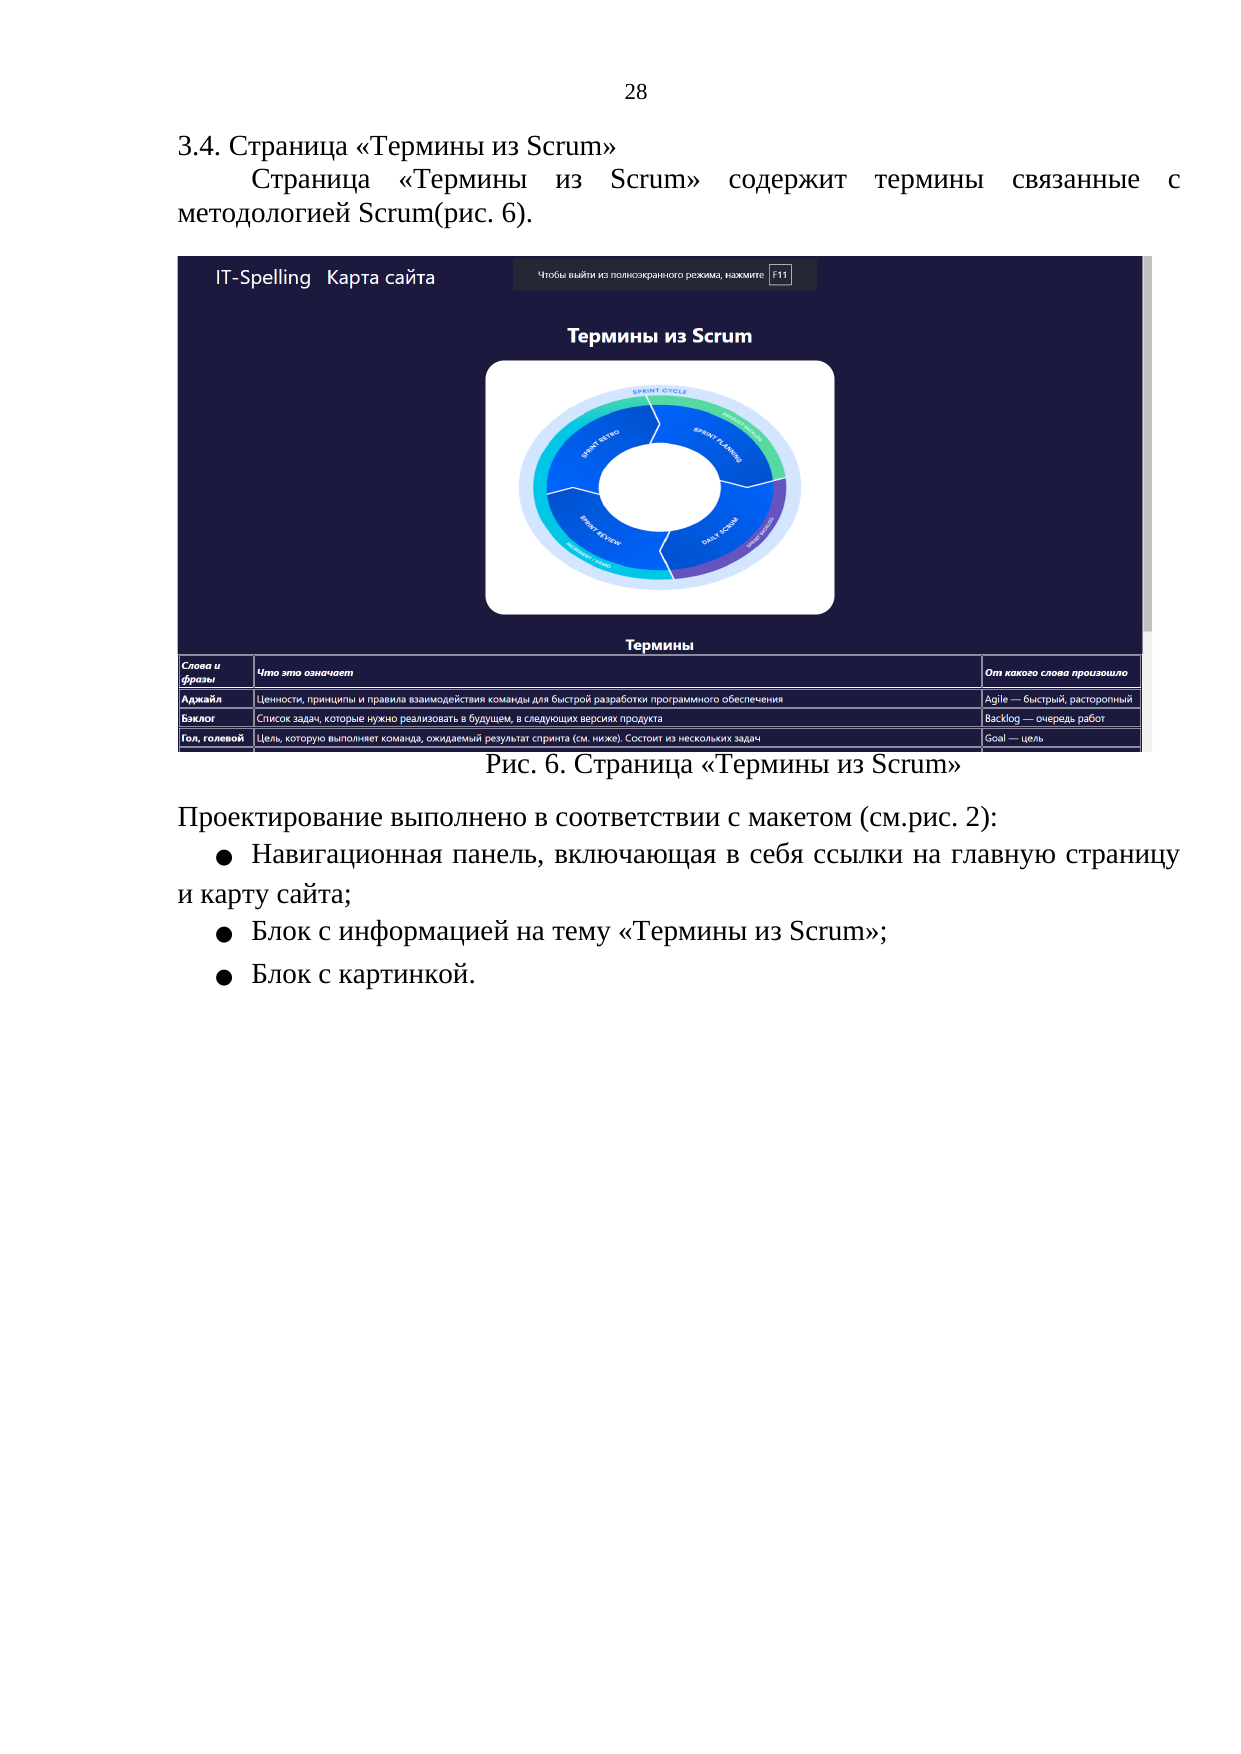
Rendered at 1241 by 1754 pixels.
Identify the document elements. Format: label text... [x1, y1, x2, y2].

subtitle Рис. 6. Страница «Термины из Scrum» [177, 746, 1061, 780]
picture [177, 256, 1153, 752]
subtitle Проектирование выполнено в соответствии с макетом (см.рис. 2): [177, 799, 1061, 833]
list Навигационная панель, включающая в себя ссылки на главную страницу и карту сайта; [177, 833, 1181, 909]
subtitle Страница «Термины из Scrum» [177, 128, 1198, 161]
list Блок с информацией на тему «Термины из Scrum»; [177, 910, 1181, 952]
text Страница «Термины из Scrum» содержит термины связанные с методологией Scrum(рис. 6). [177, 161, 1182, 228]
list Блок с картинкой. [177, 953, 1181, 996]
